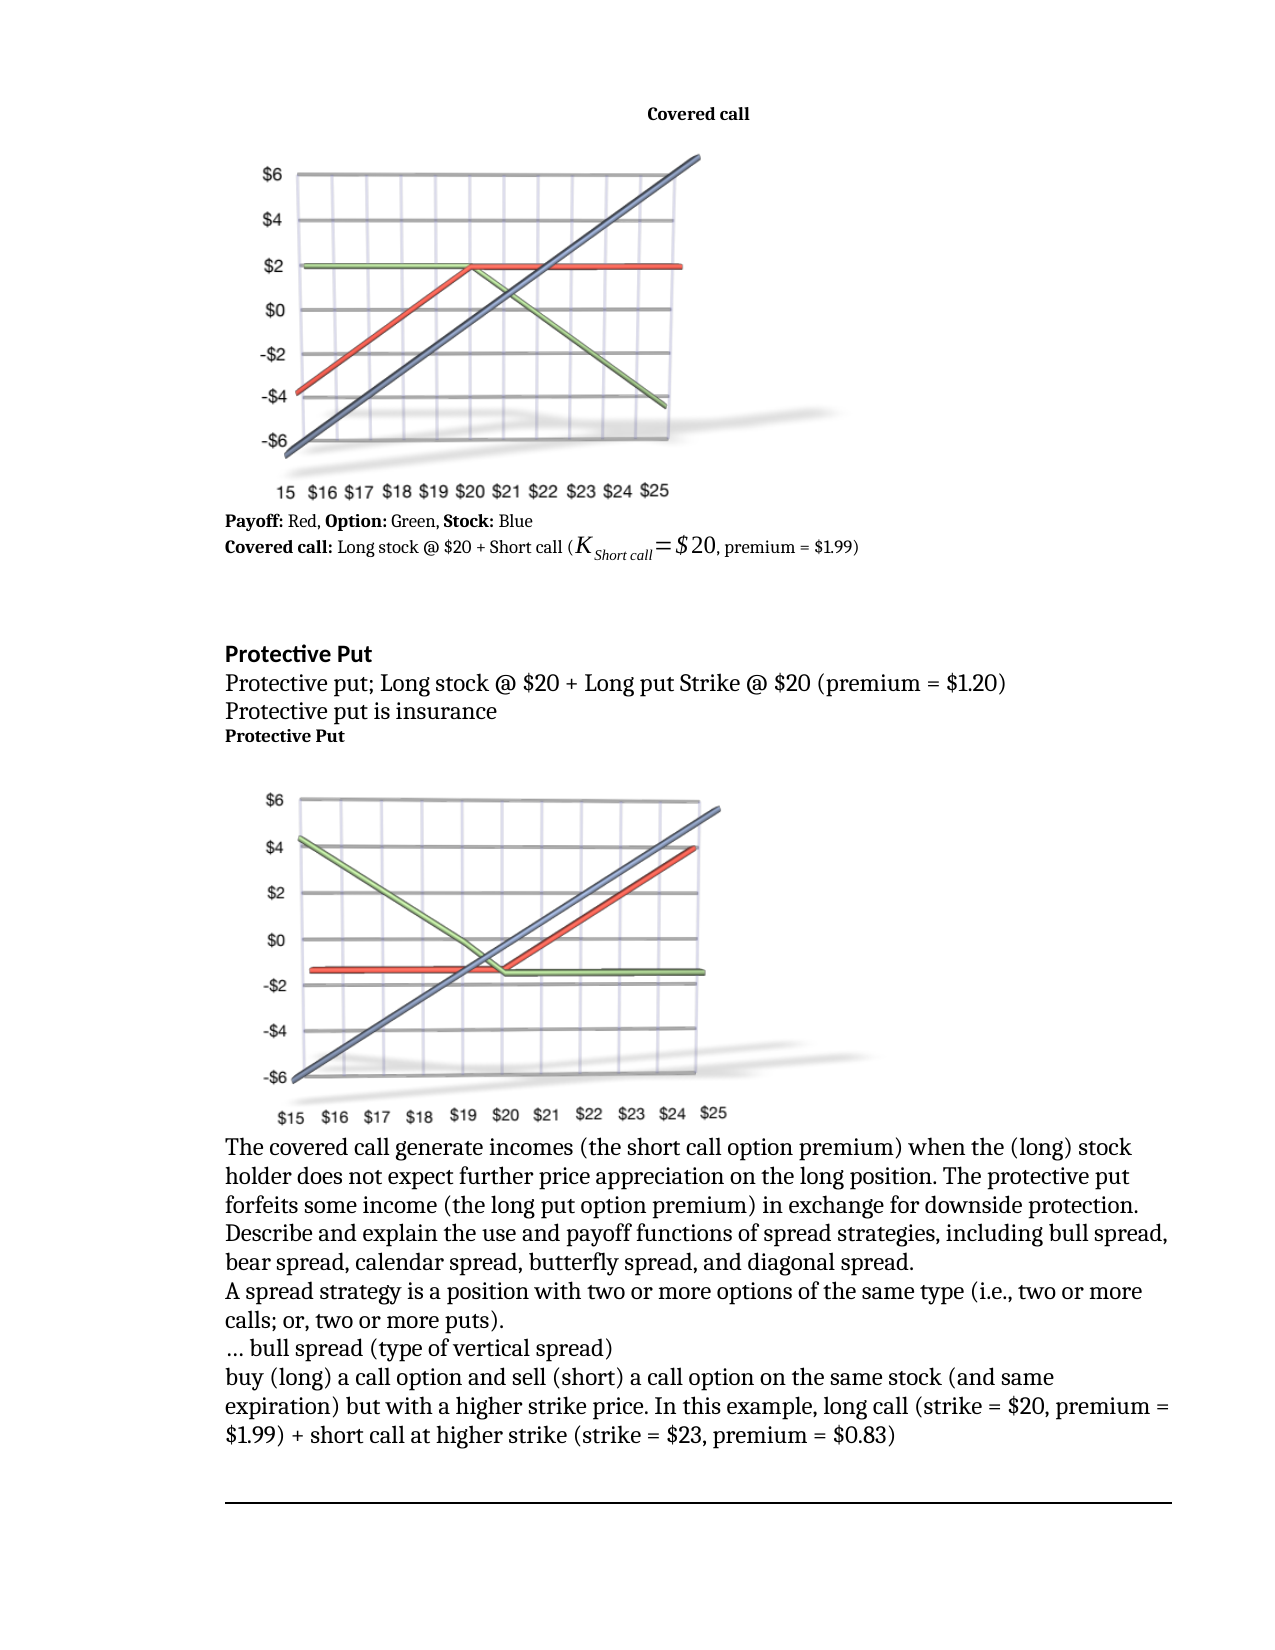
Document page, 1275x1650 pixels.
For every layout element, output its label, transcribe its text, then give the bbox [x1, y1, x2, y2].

text Protective put; Long stock @ $20 + Long put Strike @ $20 (premium = $1.20) [225, 668, 1172, 697]
text buy (long) a call option and sell (short) a call option on the same stock (and same expiration) but with a higher strike price. In this example, long call (strike = $20, premium = $1.99) + short call at higher strike (strike = $23, premium = $0.83) [225, 1363, 1172, 1449]
text … bull spread (type of vertical spread) [225, 1334, 1172, 1363]
text Covered call [225, 103, 1172, 125]
text A spread strategy is a position with two or more options of the same type (i.e., two or more calls; or, two or more puts). [225, 1277, 1172, 1334]
text Protective Put [225, 726, 1172, 748]
text Protective put is insurance [225, 697, 1172, 726]
text Describe and explain the use and payoff functions of spread strategies, including bull spread, bear spread, calendar spread, butterfly spread, and diagonal spread. [225, 1219, 1172, 1277]
subtitle Protective Put [225, 638, 1172, 668]
text Payoff: Red, Option: Green, Stock: Blue Covered call: Long stock @ $20 + Short call (, premium = $1.99) [225, 511, 1172, 563]
text The covered call generate incomes (the short call option premium) when the (long) stock holder does not expect further price appreciation on the long position. The protective put forfeits some income (the long put option premium) in exchange for downside protection. [225, 1133, 1172, 1219]
